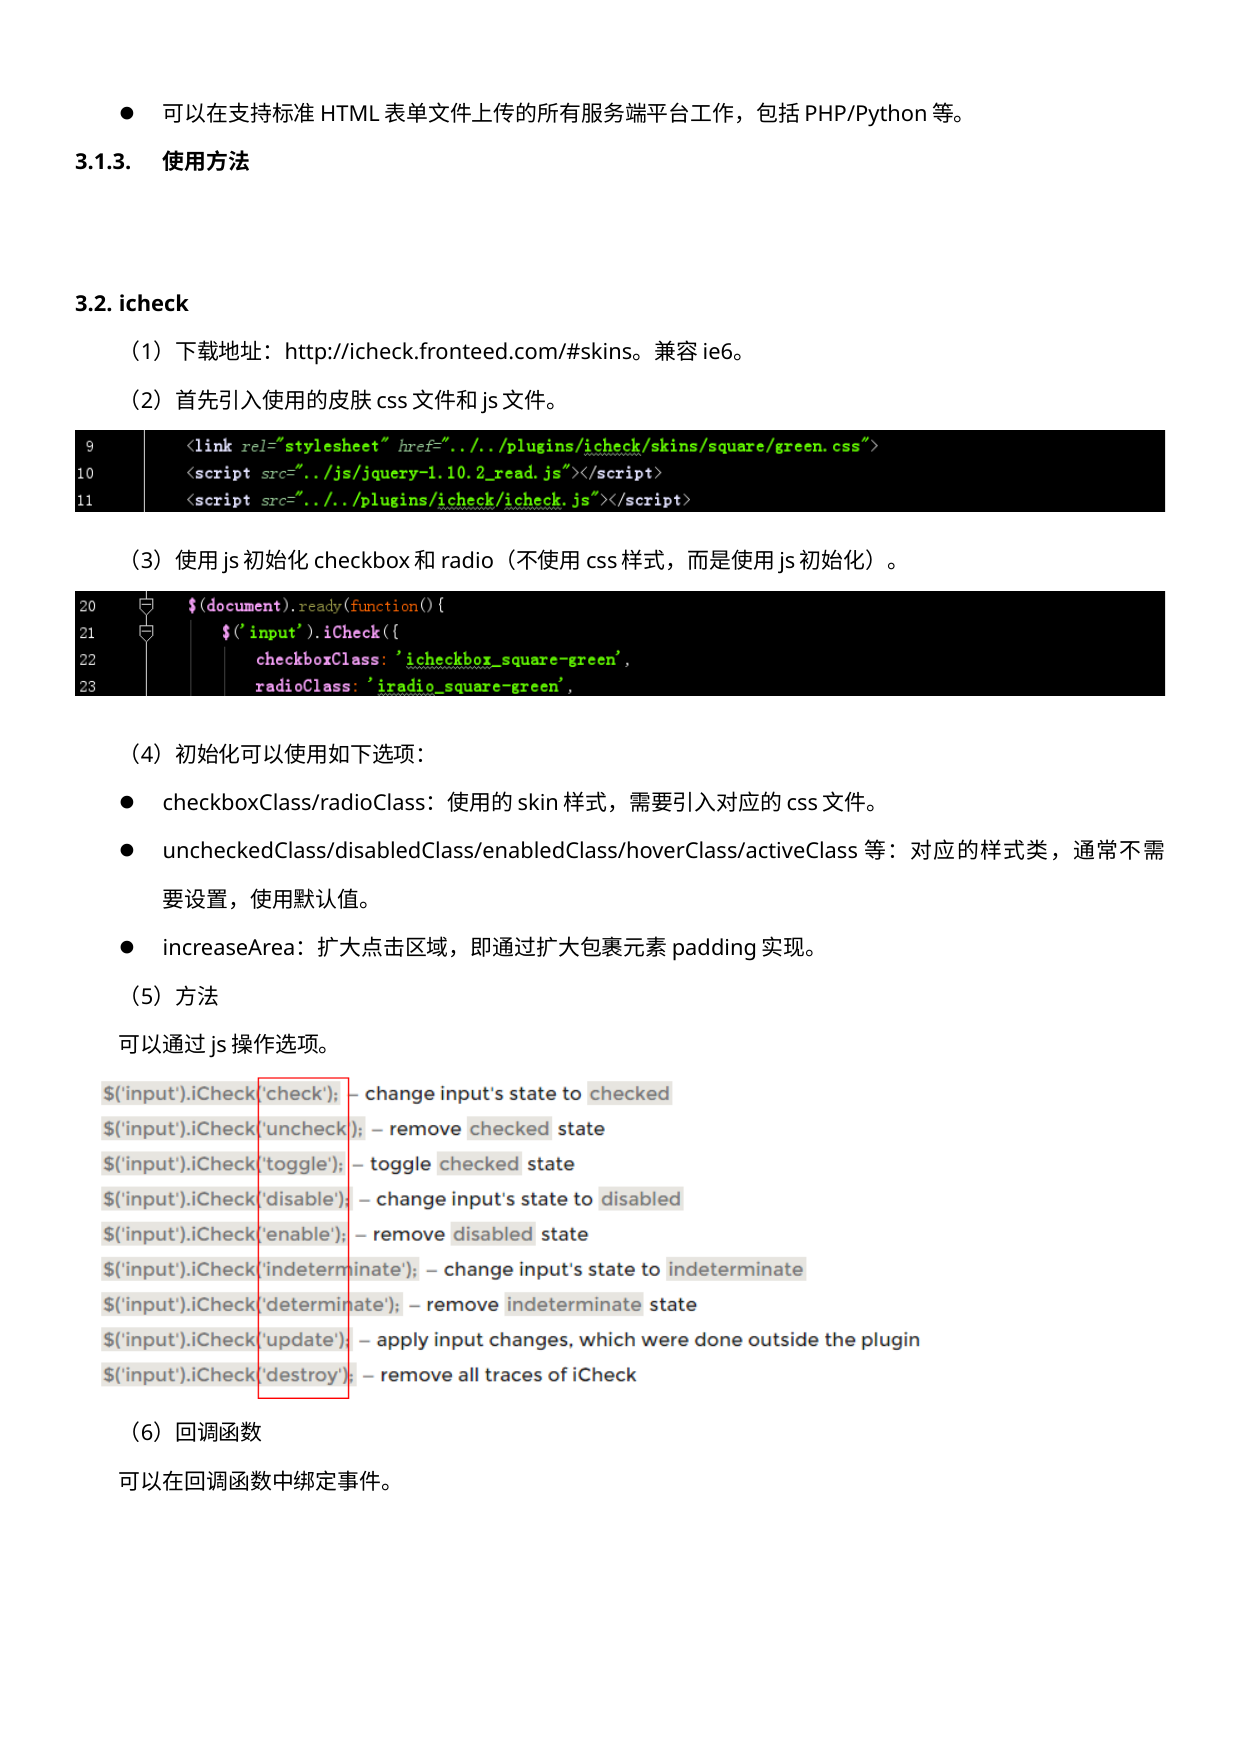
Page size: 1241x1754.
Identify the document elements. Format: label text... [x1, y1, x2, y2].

picture [75, 1075, 1166, 1399]
list uncheckedClass/disabledClass/enabledClass/hoverClass/activeClass等：对应的样式类，通常不需要设置，使用默认值。 [119, 833, 1165, 914]
text 可以在回调函数中绑定事件。 [75, 1463, 1165, 1496]
list 可以在支持标准HTML表单文件上传的所有服务端平台工作，包括PHP/Python等。 [119, 95, 1165, 128]
text （2）首先引入使用的皮肤css文件和js文件。 [75, 382, 1165, 415]
picture [75, 430, 1166, 512]
picture [75, 591, 1166, 696]
text 可以通过js操作选项。 [75, 1027, 1165, 1059]
text （5）方法 [75, 978, 1165, 1011]
text （1）下载地址：http://icheck.fronteed.com/#skins。兼容ie6。 [75, 334, 1165, 367]
list increaseArea：扩大点击区域，即通过扩大包裹元素padding实现。 [119, 930, 1165, 963]
text （4）初始化可以使用如下选项： [75, 736, 1165, 769]
text 使用方法 [75, 143, 1165, 176]
text icheck [75, 287, 1165, 319]
list checkboxClass/radioClass：使用的skin样式，需要引入对应的css文件。 [119, 785, 1165, 817]
text （6）回调函数 [75, 1415, 1165, 1447]
text （3）使用js初始化checkbox和radio（不使用css样式，而是使用js初始化）。 [75, 543, 1165, 576]
